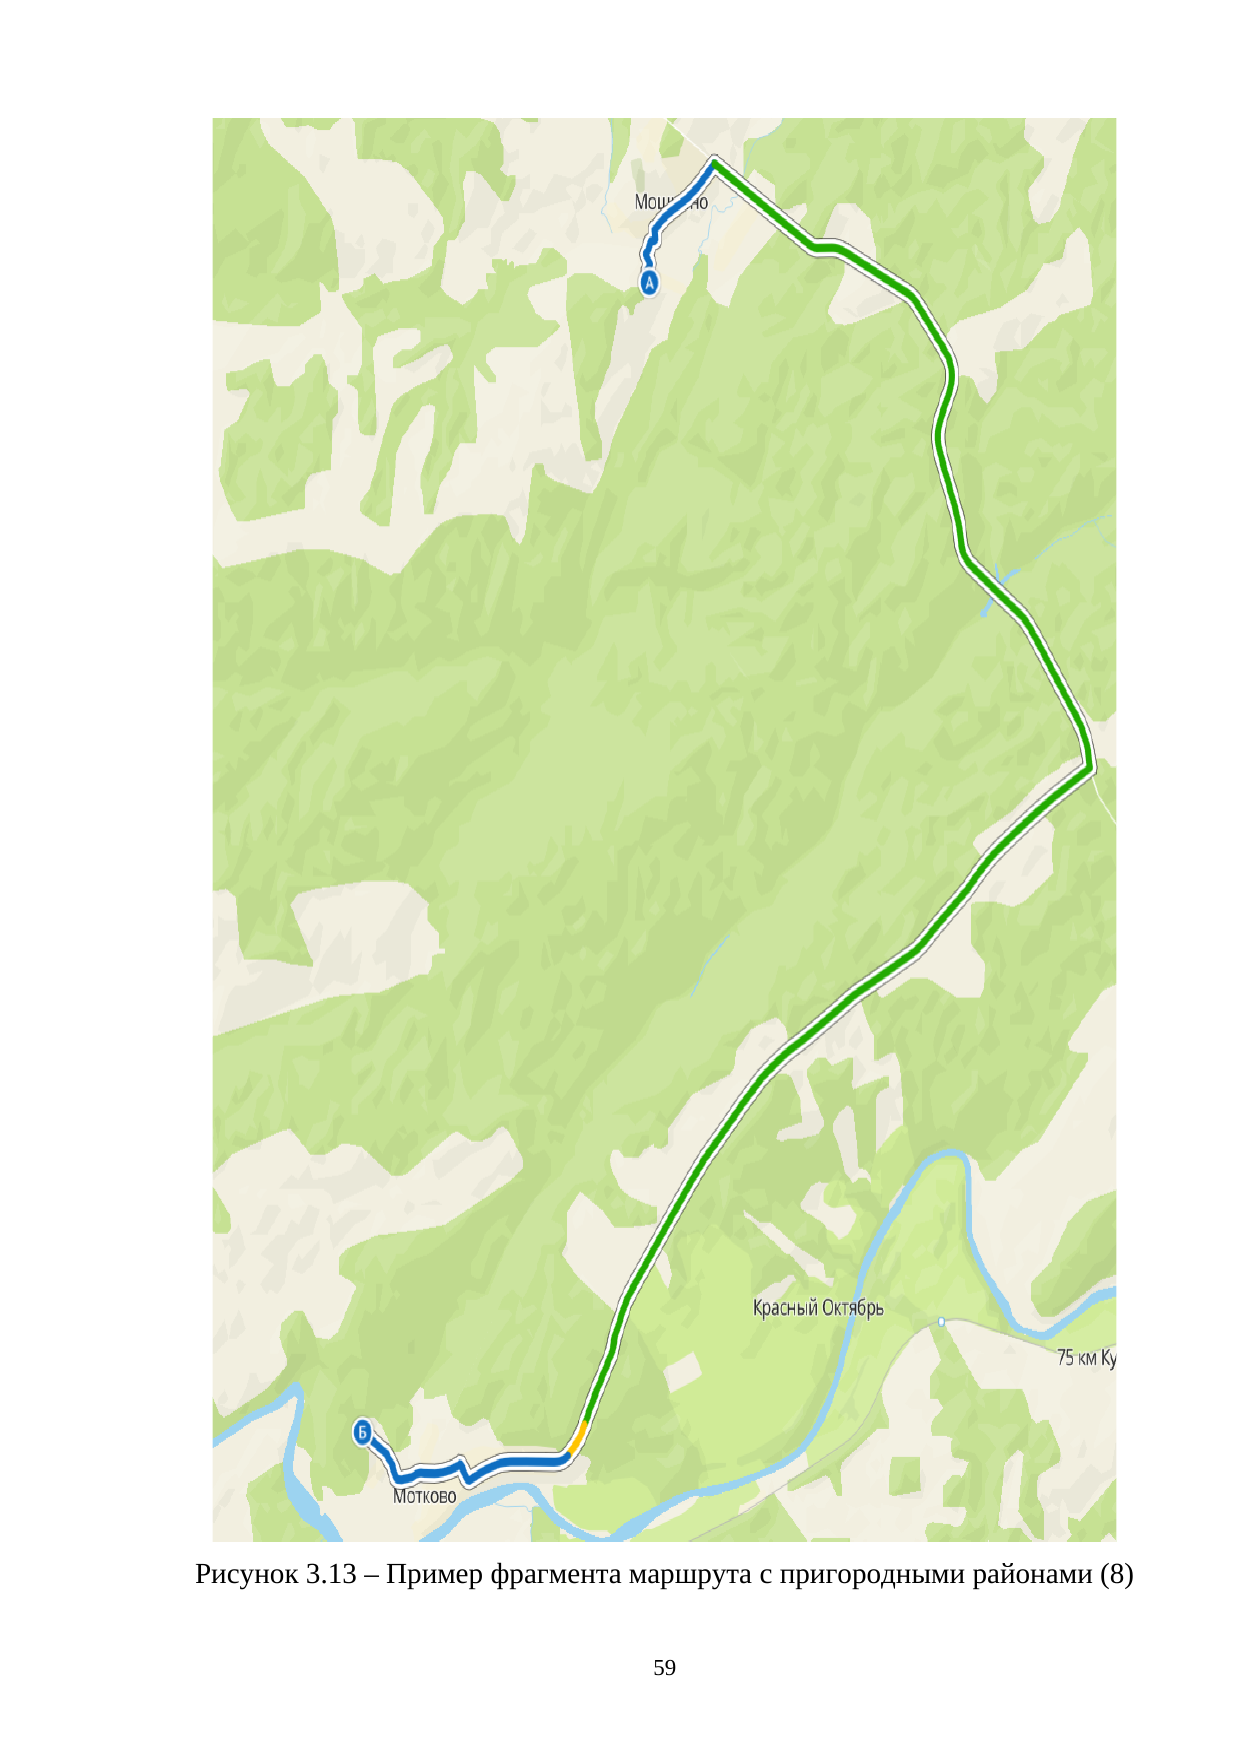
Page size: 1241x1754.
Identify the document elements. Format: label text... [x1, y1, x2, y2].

text Рисунок 3.13 – Пример фрагмента маршрута с пригородными районами (8) [177, 1556, 1152, 1589]
picture [212, 118, 1117, 1542]
